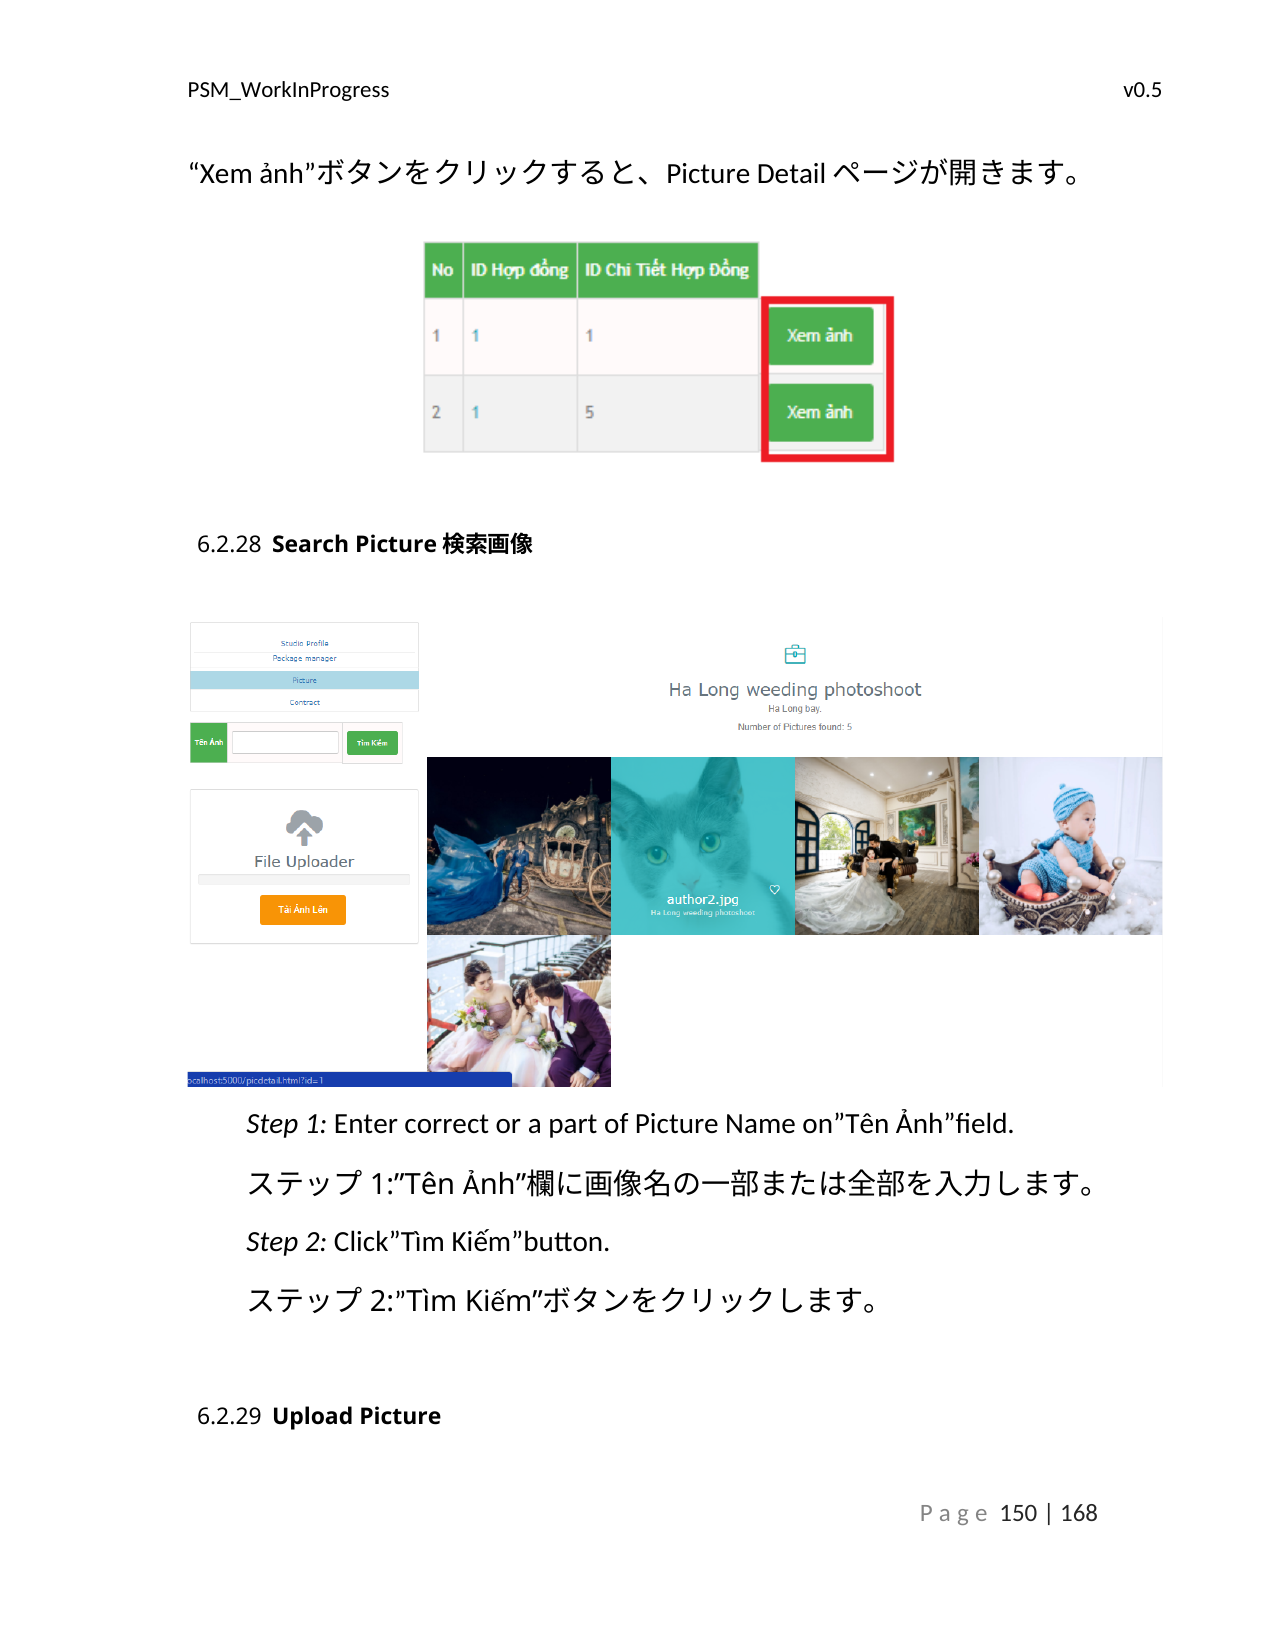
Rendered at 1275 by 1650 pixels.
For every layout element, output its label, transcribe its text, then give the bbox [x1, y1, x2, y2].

text ステップ 1:”Tên Ảnh”欄に画像名の一部または全部を入力します。 [246, 1161, 1125, 1203]
subtitle Search Picture検索画像 [197, 526, 1125, 559]
text Step 2: Click”Tìm Kiếm”button. [246, 1223, 1125, 1258]
picture [408, 212, 938, 503]
text Step 1: Enter correct or a part of Picture Name on”Tên Ảnh”field. [246, 1105, 1125, 1141]
text “Xem ảnh”ボタンをクリックすると、Picture Detailページが開きます。 [187, 150, 1125, 192]
subtitle Upload Picture [197, 1400, 1125, 1431]
text ステップ 2:”Tìm Kiếm”ボタンをクリックします。 [246, 1278, 1125, 1320]
picture [187, 617, 1163, 1087]
